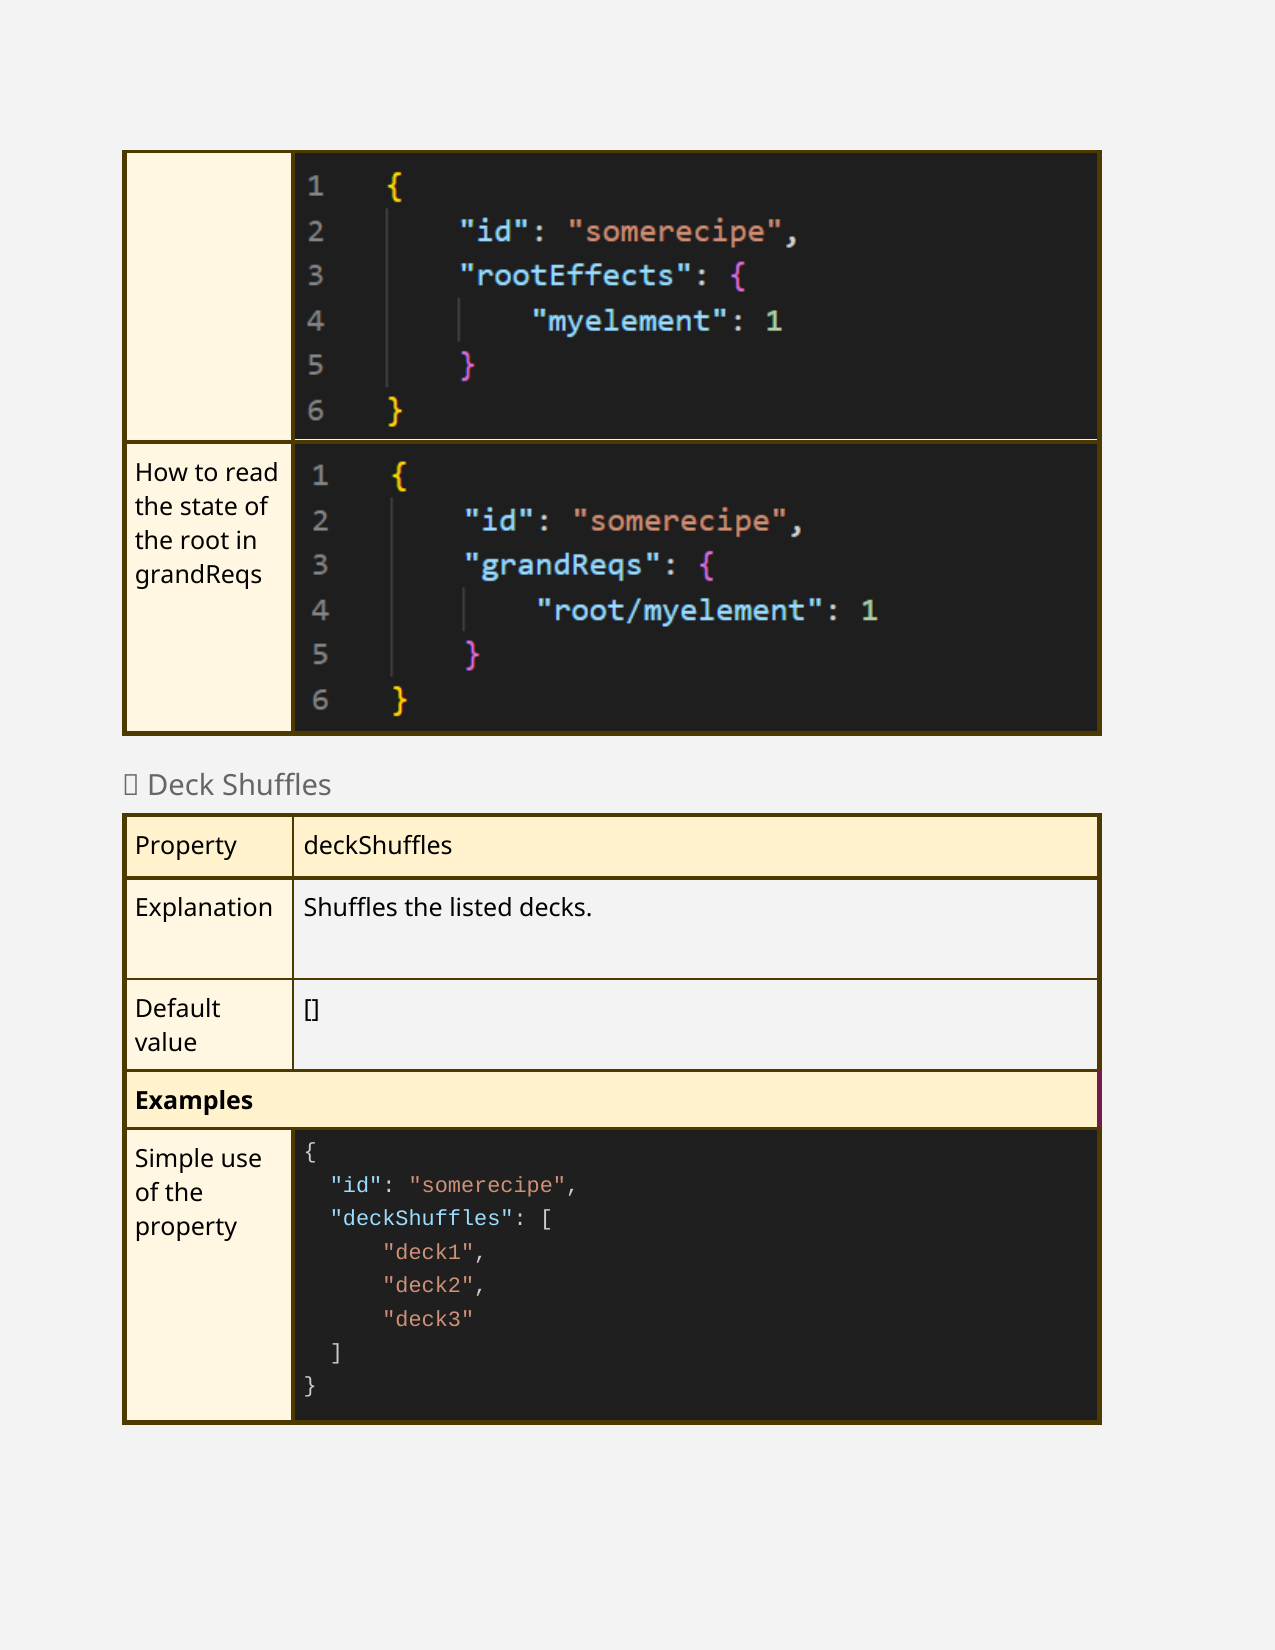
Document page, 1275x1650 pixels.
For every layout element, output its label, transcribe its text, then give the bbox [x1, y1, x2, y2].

table_cell How to read the state of the root in grandReqs [127, 444, 291, 731]
table_cell Simple use of the property [127, 1130, 291, 1420]
picture [303, 163, 810, 430]
table_cell Default value [127, 980, 292, 1069]
picture [303, 454, 887, 721]
table_cell [] [294, 980, 1097, 1069]
table_cell Examples [127, 1072, 1097, 1127]
table_cell Shuffles the listed decks. [294, 880, 1097, 978]
table_cell { "id": "somerecipe", "deckShuffles": [ "deck1", "deck2", "deck3" ] } [295, 1130, 1097, 1420]
subtitle 🐓 Deck Shuffles [122, 764, 1125, 804]
table_header deckShuffles [294, 817, 1097, 876]
table_header Property [127, 817, 292, 876]
table_cell [295, 444, 1097, 731]
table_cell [127, 153, 291, 439]
table_cell [295, 153, 1097, 439]
table_cell Explanation [127, 880, 292, 978]
